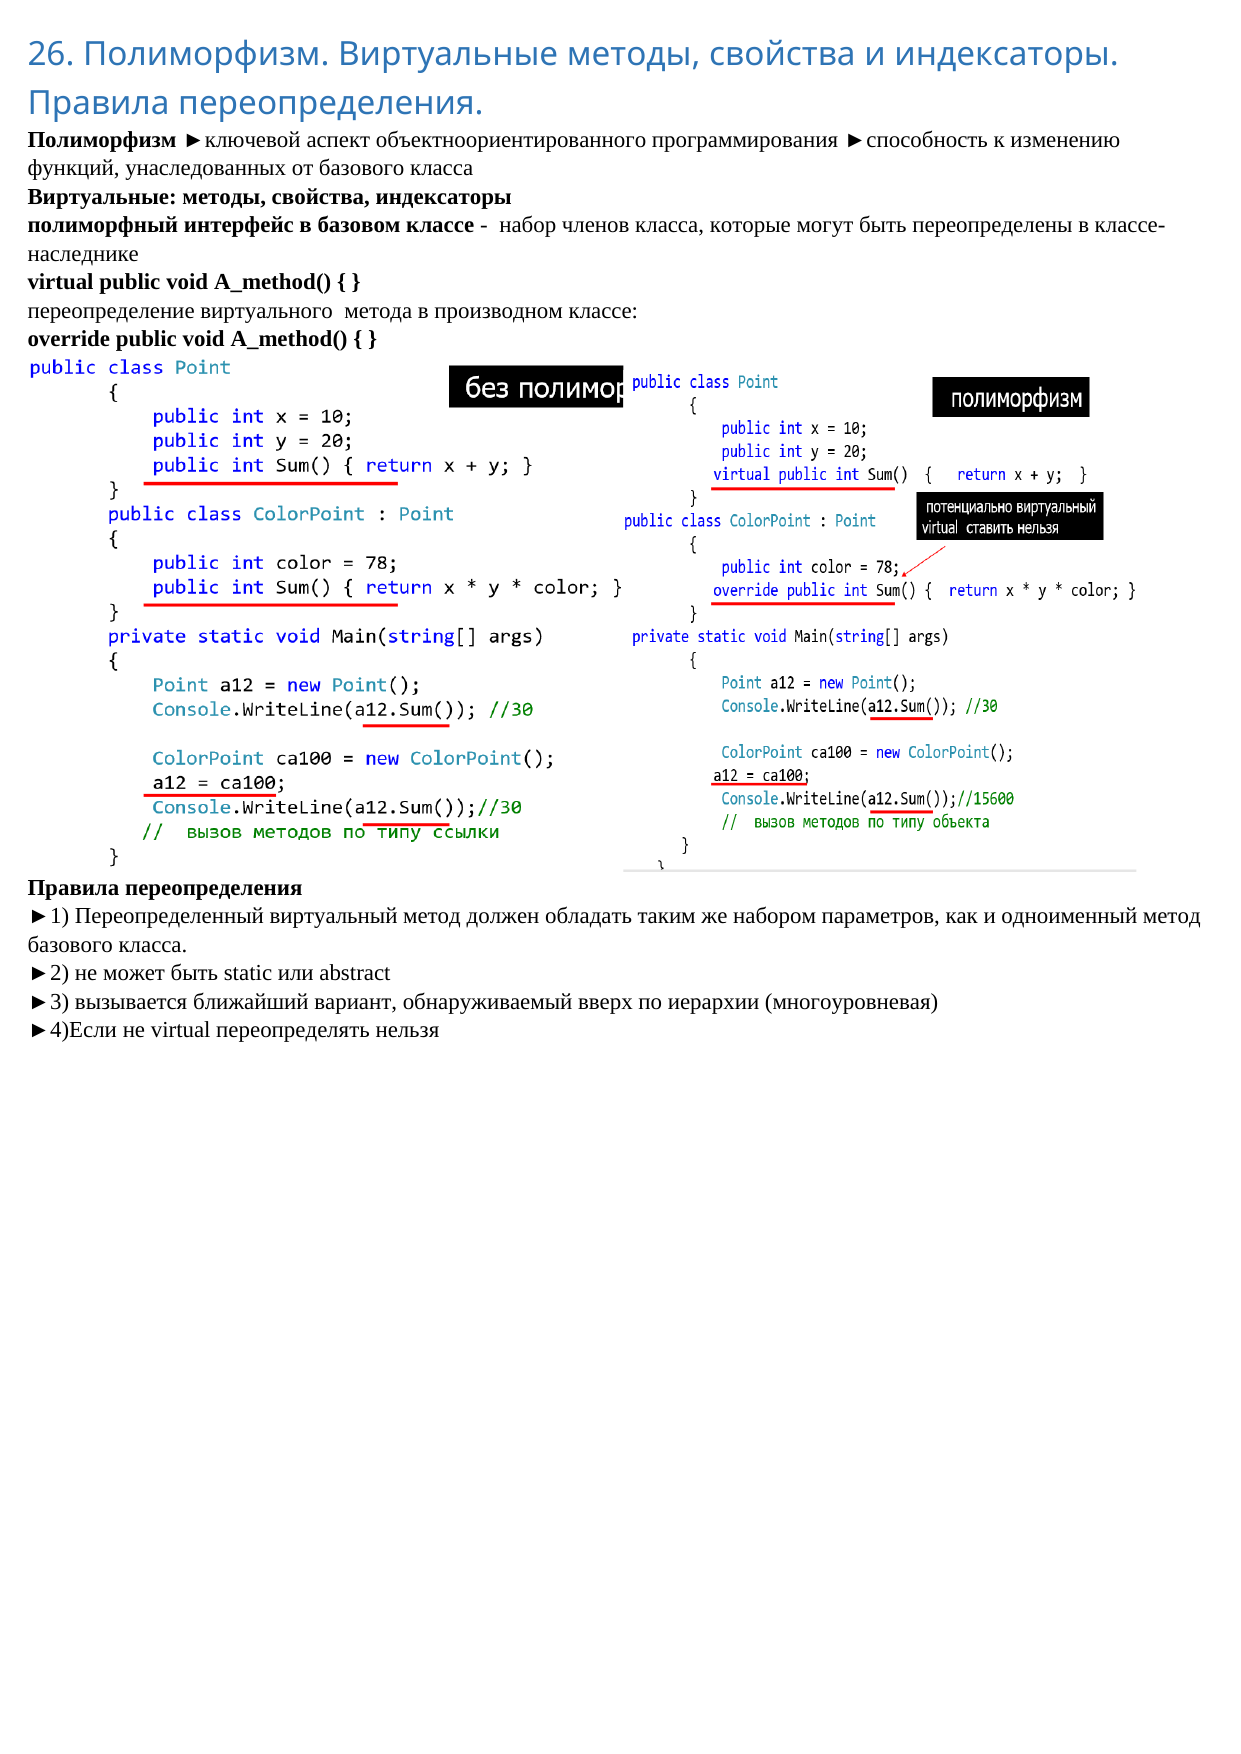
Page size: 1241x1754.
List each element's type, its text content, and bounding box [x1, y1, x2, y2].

picture [27, 353, 1137, 872]
